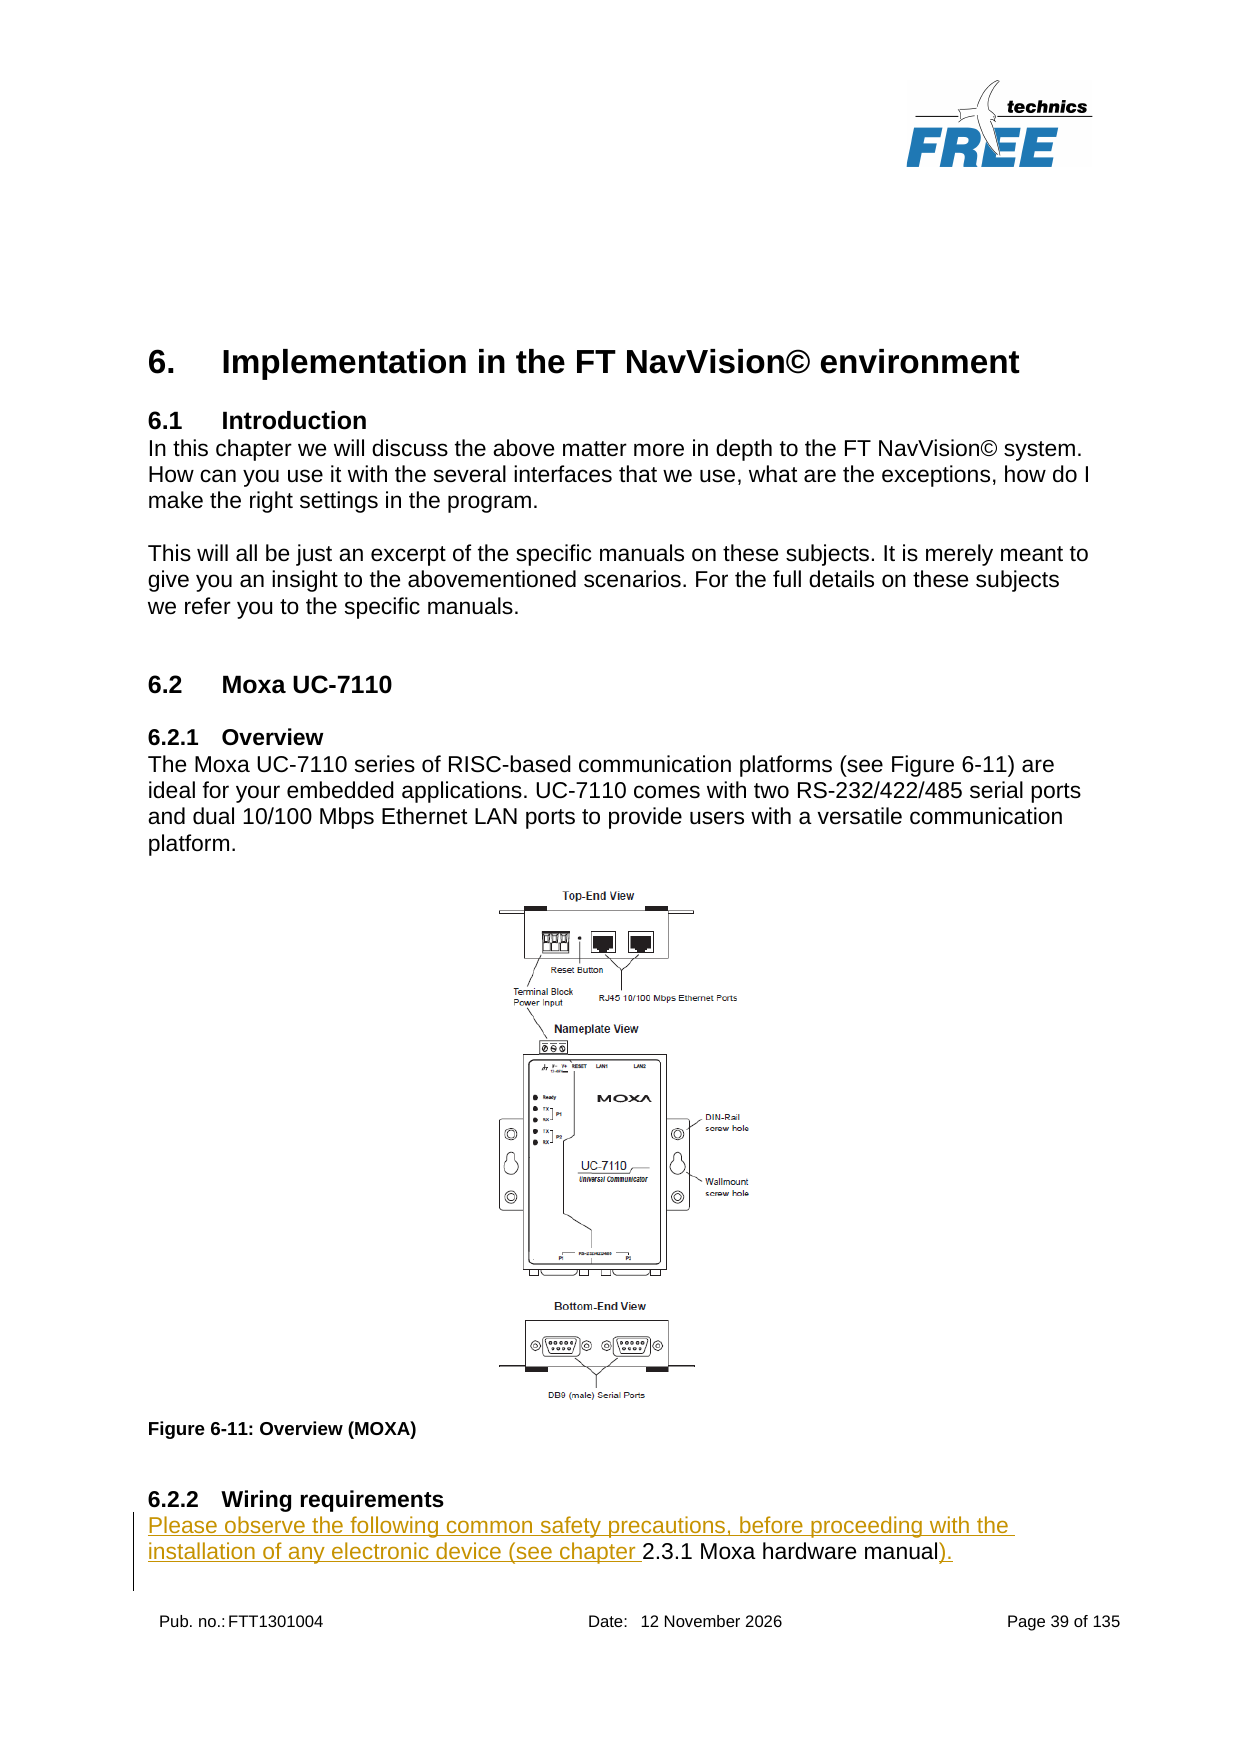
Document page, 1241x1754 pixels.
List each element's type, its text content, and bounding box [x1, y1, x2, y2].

subtitle Introduction [148, 406, 1093, 435]
picture [906, 80, 1093, 167]
text 2.3.1 Moxa hardware manual [148, 1512, 1093, 1564]
subtitle Overview [148, 724, 1093, 751]
subtitle Wiring requirements [148, 1486, 1093, 1512]
text This will all be just an excerpt of the specific manuals on these subjects. It is merely meant to give you an insight to the abovementioned scenarios. For the full details on these subjects we refer you to the specific manuals. [148, 540, 1093, 619]
text In this chapter we will discuss the above matter more in depth to the FT NavVision© system. How can you use it with the several interfaces that we use, what are the exceptions, how do I make the right settings in the program. [148, 435, 1093, 514]
picture [485, 882, 756, 1405]
subtitle Moxa UC-7110 [148, 671, 1093, 699]
subtitle Implementation in the FT NavVision© environment [148, 331, 1093, 381]
